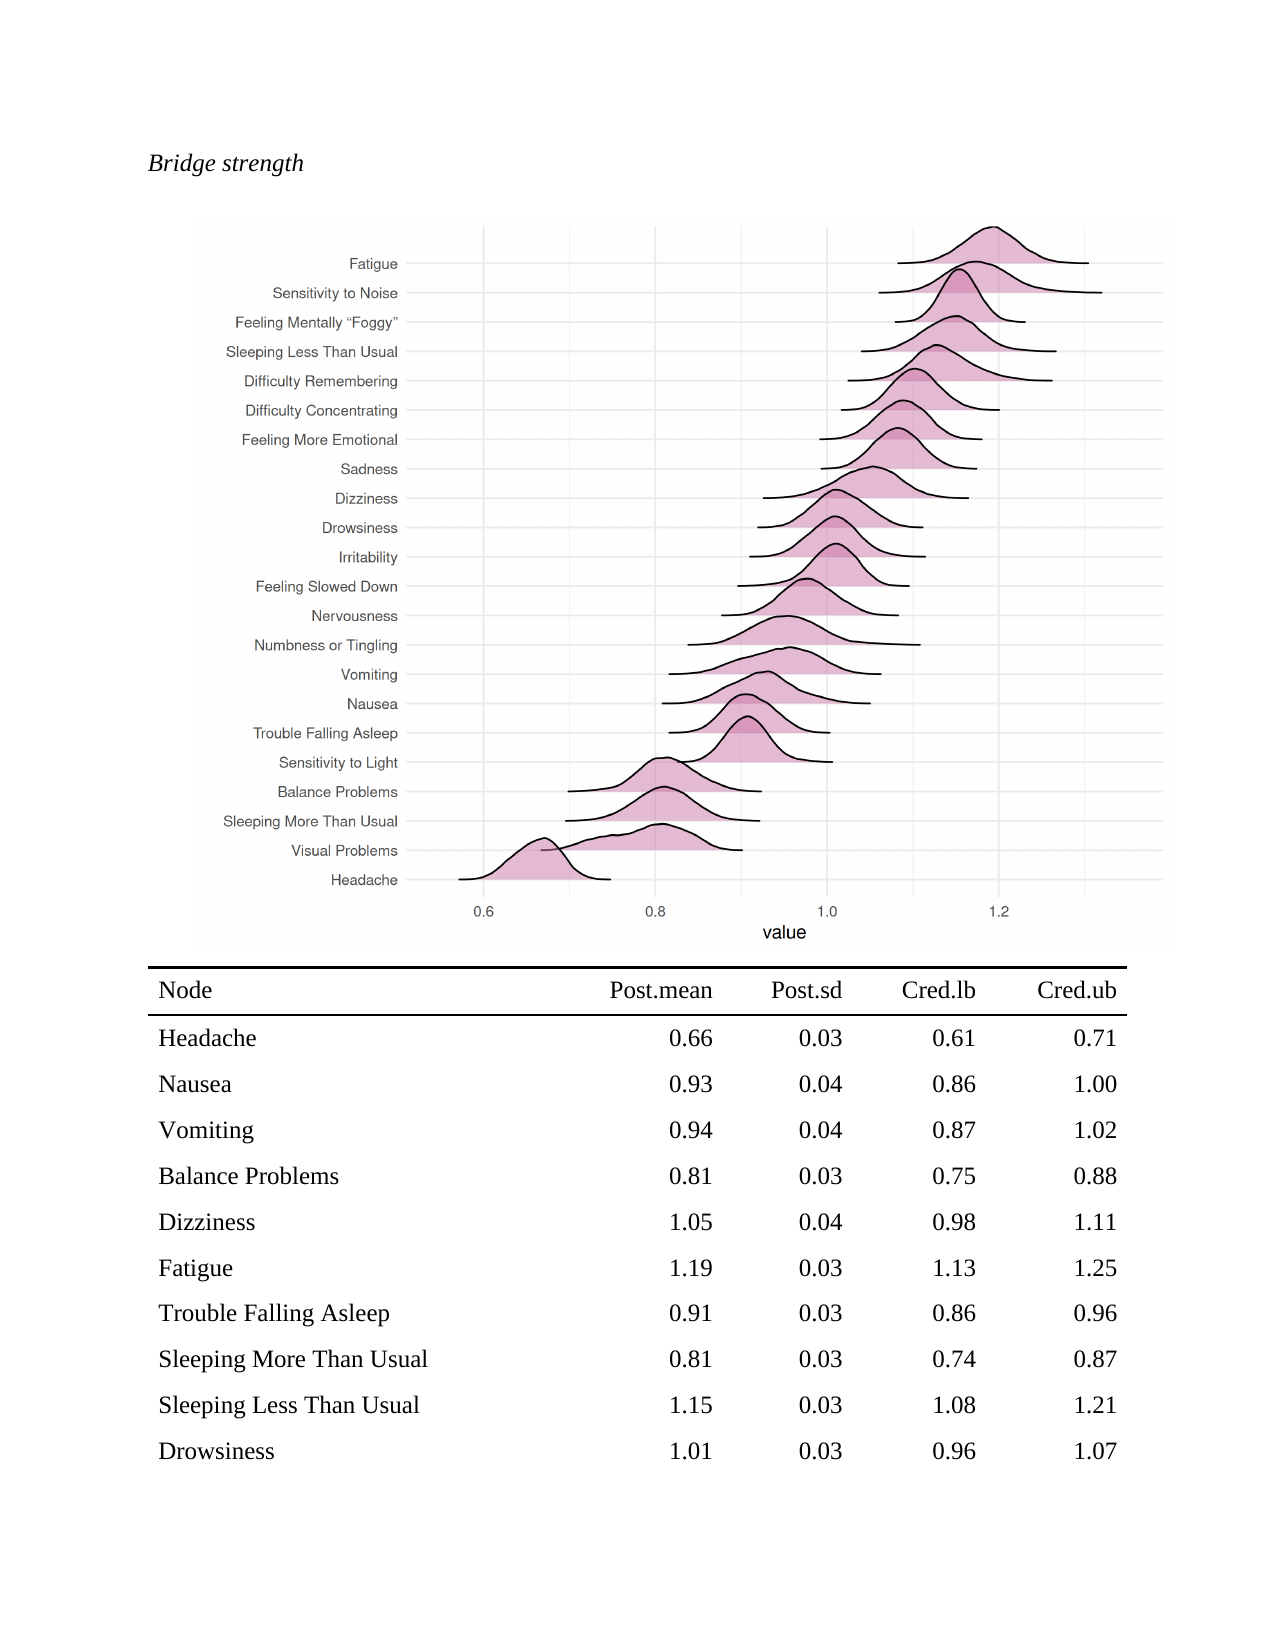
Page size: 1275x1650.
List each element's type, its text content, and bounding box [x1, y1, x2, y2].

picture [192, 217, 1172, 952]
subtitle Bridge strength [148, 148, 1127, 176]
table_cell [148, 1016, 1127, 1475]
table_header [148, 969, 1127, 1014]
